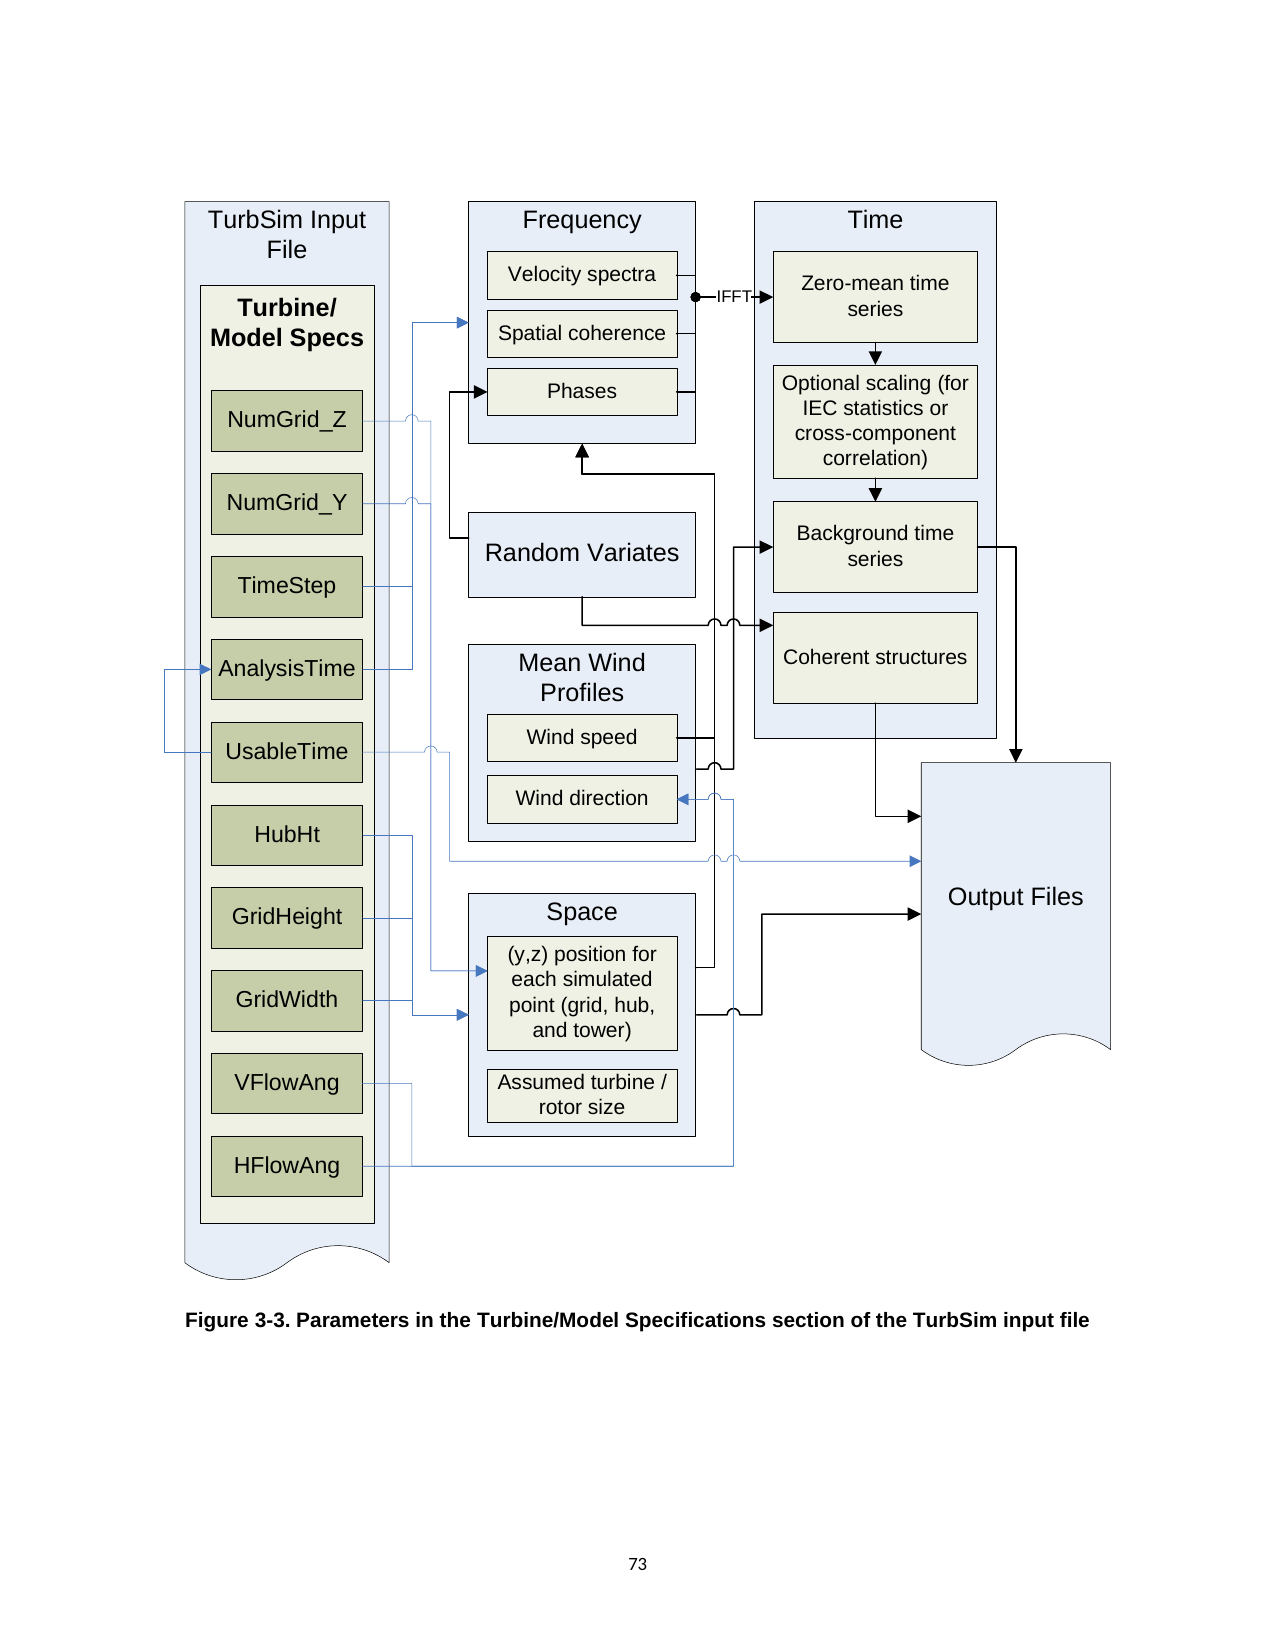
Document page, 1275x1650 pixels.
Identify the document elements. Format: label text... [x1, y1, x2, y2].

text Figure C-3. Parameters in the Turbine/Model Specifications section of the TurbSim input file [150, 1307, 1125, 1331]
